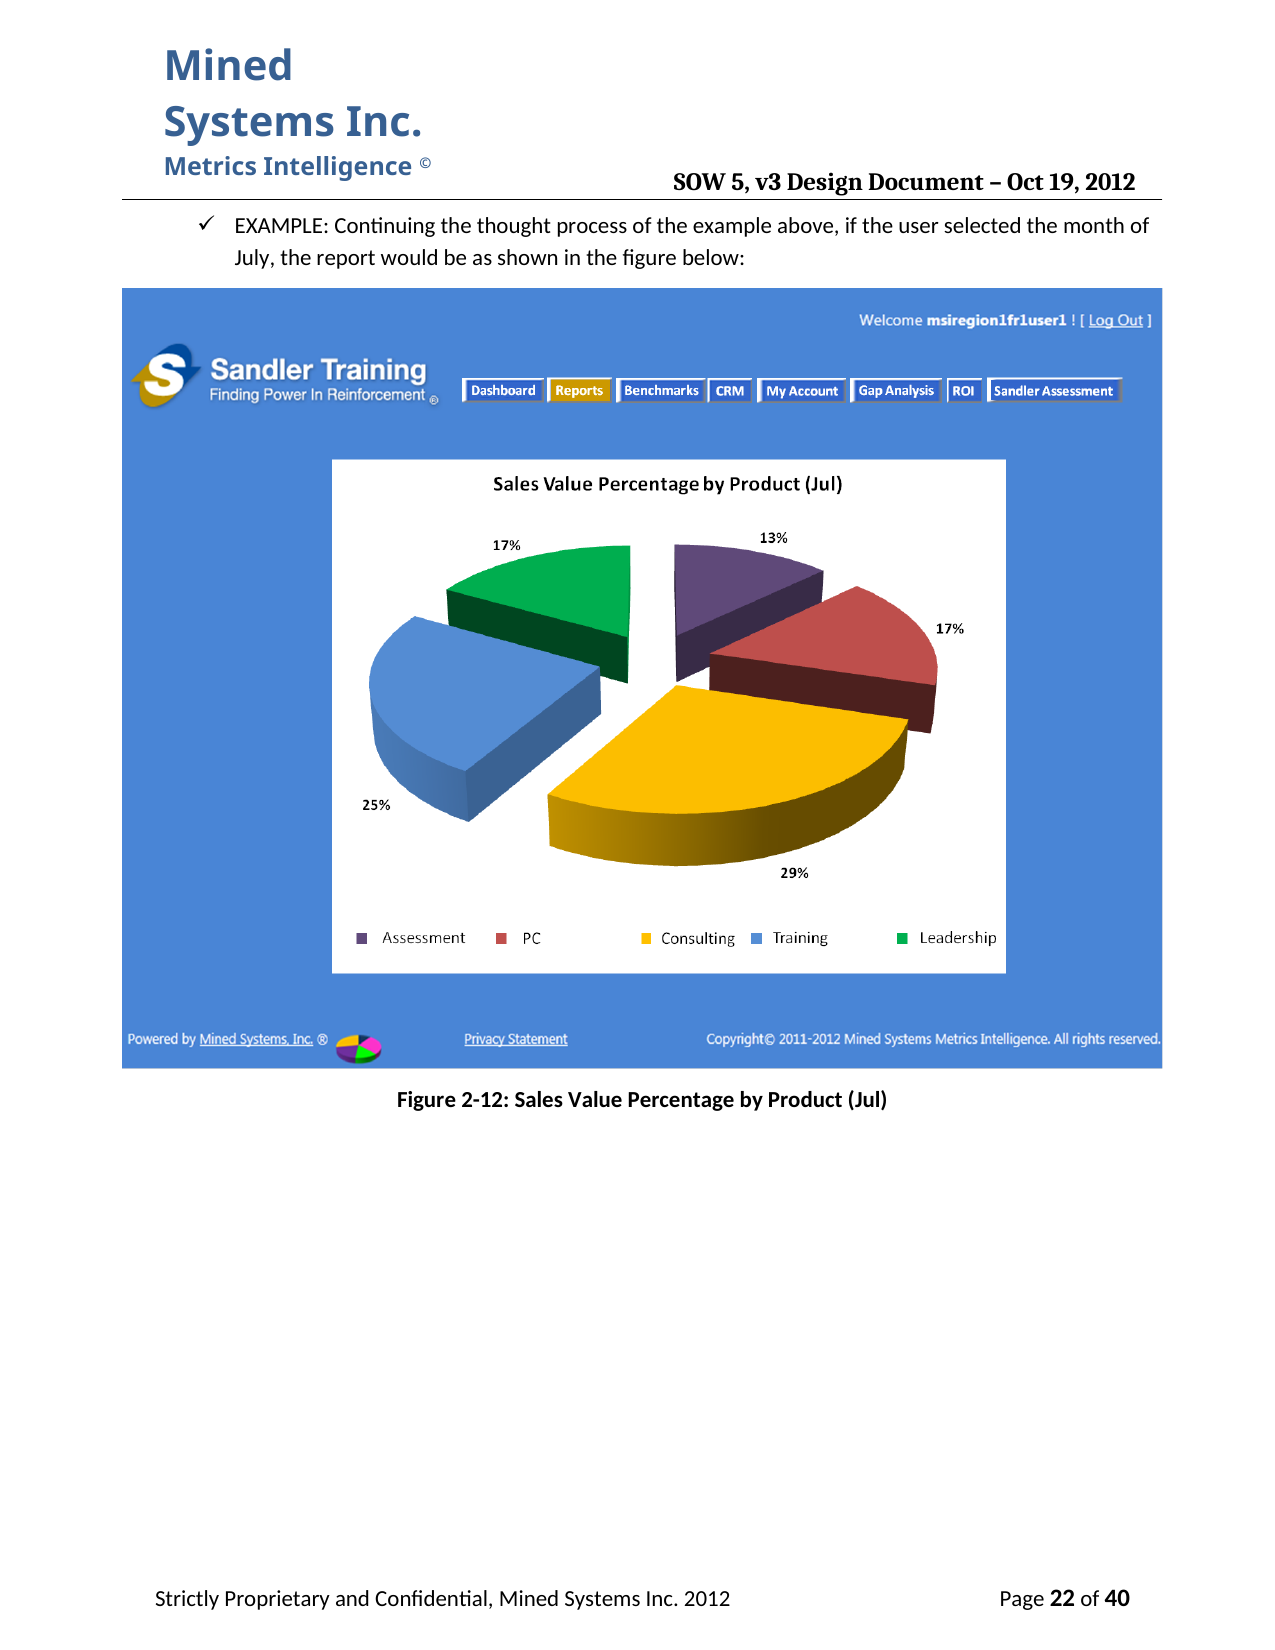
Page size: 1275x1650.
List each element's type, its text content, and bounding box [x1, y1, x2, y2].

list EXAMPLE: Continuing the thought process of the example above, if the user selected the month of July, the report would be as shown in the figure below: [197, 211, 1162, 271]
picture [121, 288, 1163, 1069]
